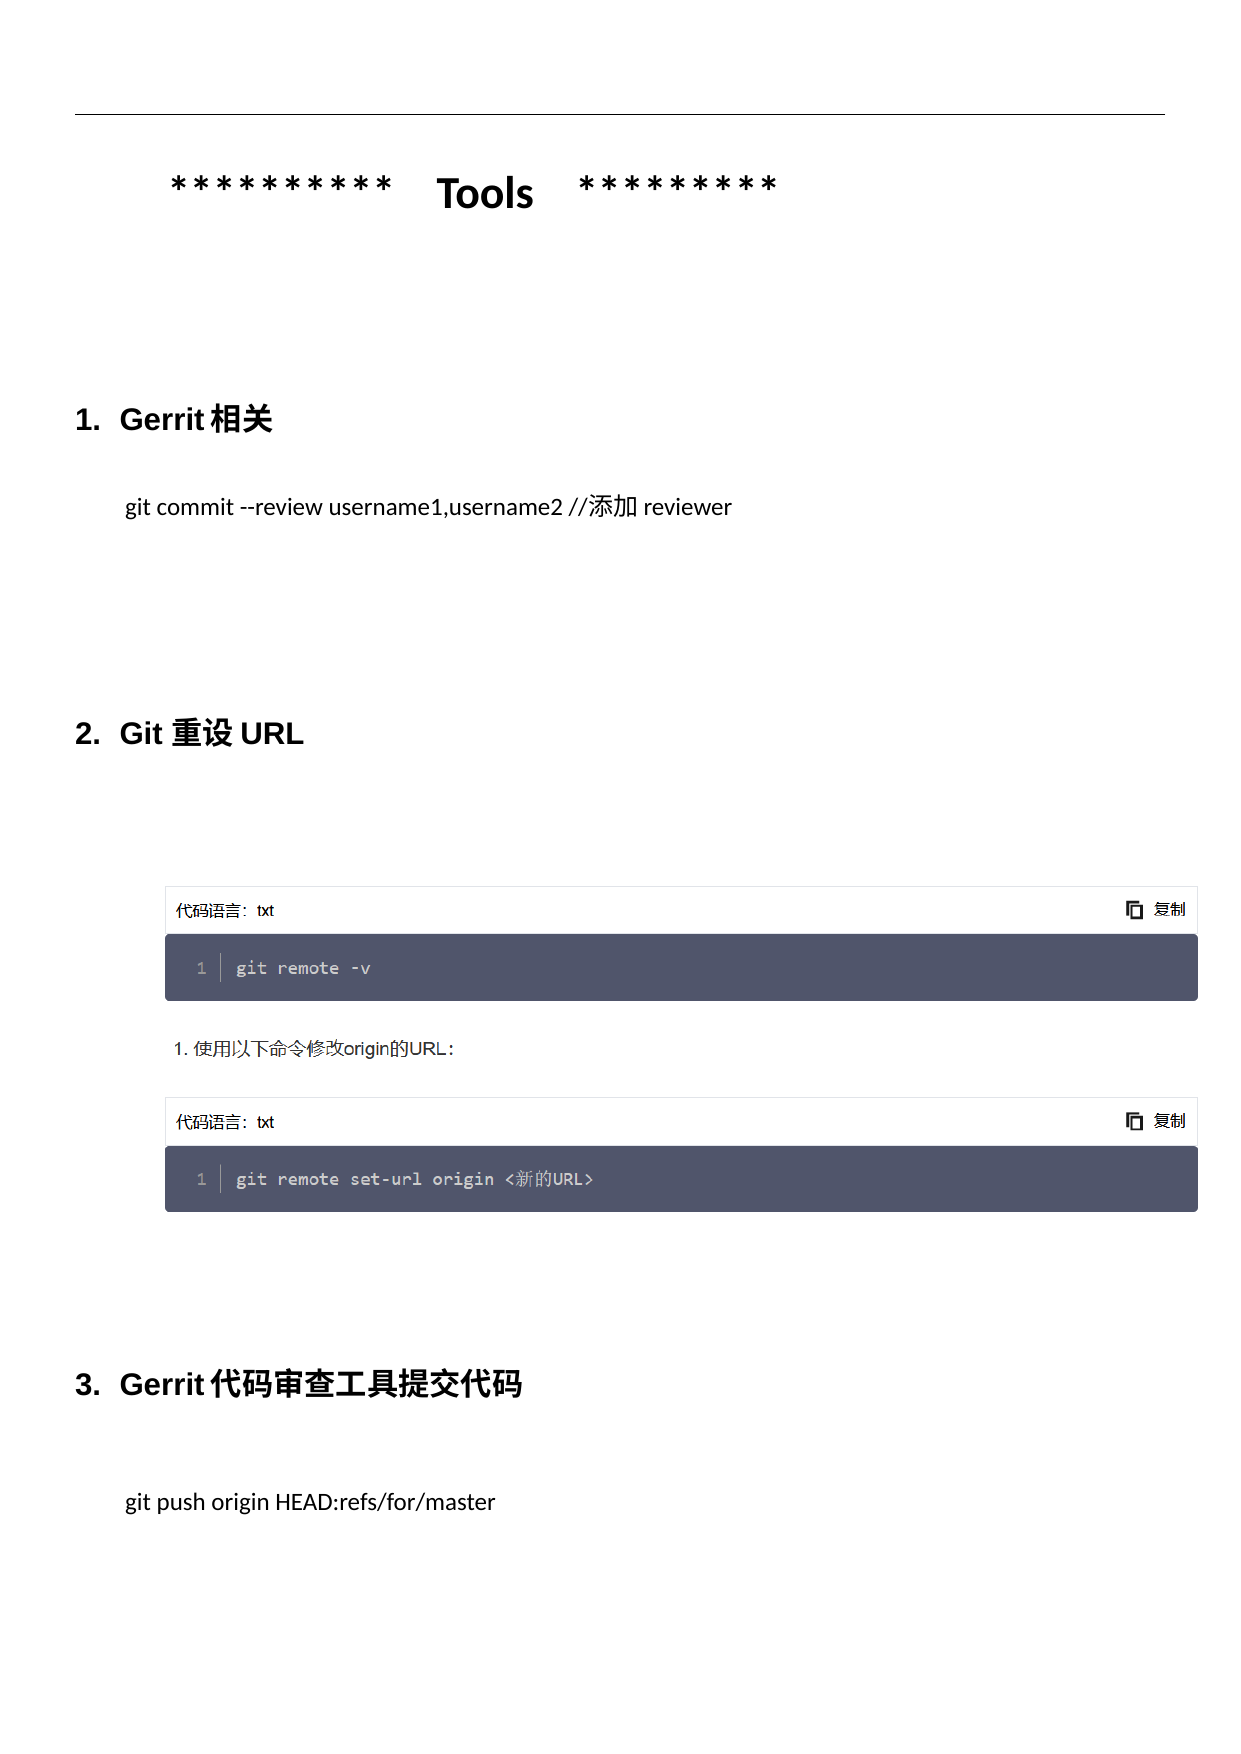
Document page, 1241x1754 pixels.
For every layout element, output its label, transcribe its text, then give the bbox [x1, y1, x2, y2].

text git push origin HEAD:refs/for/master [125, 1485, 1165, 1517]
text git commit --review username1,username2 //添加reviewer [75, 472, 1165, 537]
subtitle Gerrit代码审查工具提交代码 [75, 1350, 1165, 1415]
subtitle ********** Tools ********* [75, 159, 1165, 224]
subtitle Gerrit相关 [75, 385, 1165, 450]
subtitle Git 重设URL [75, 698, 1165, 763]
